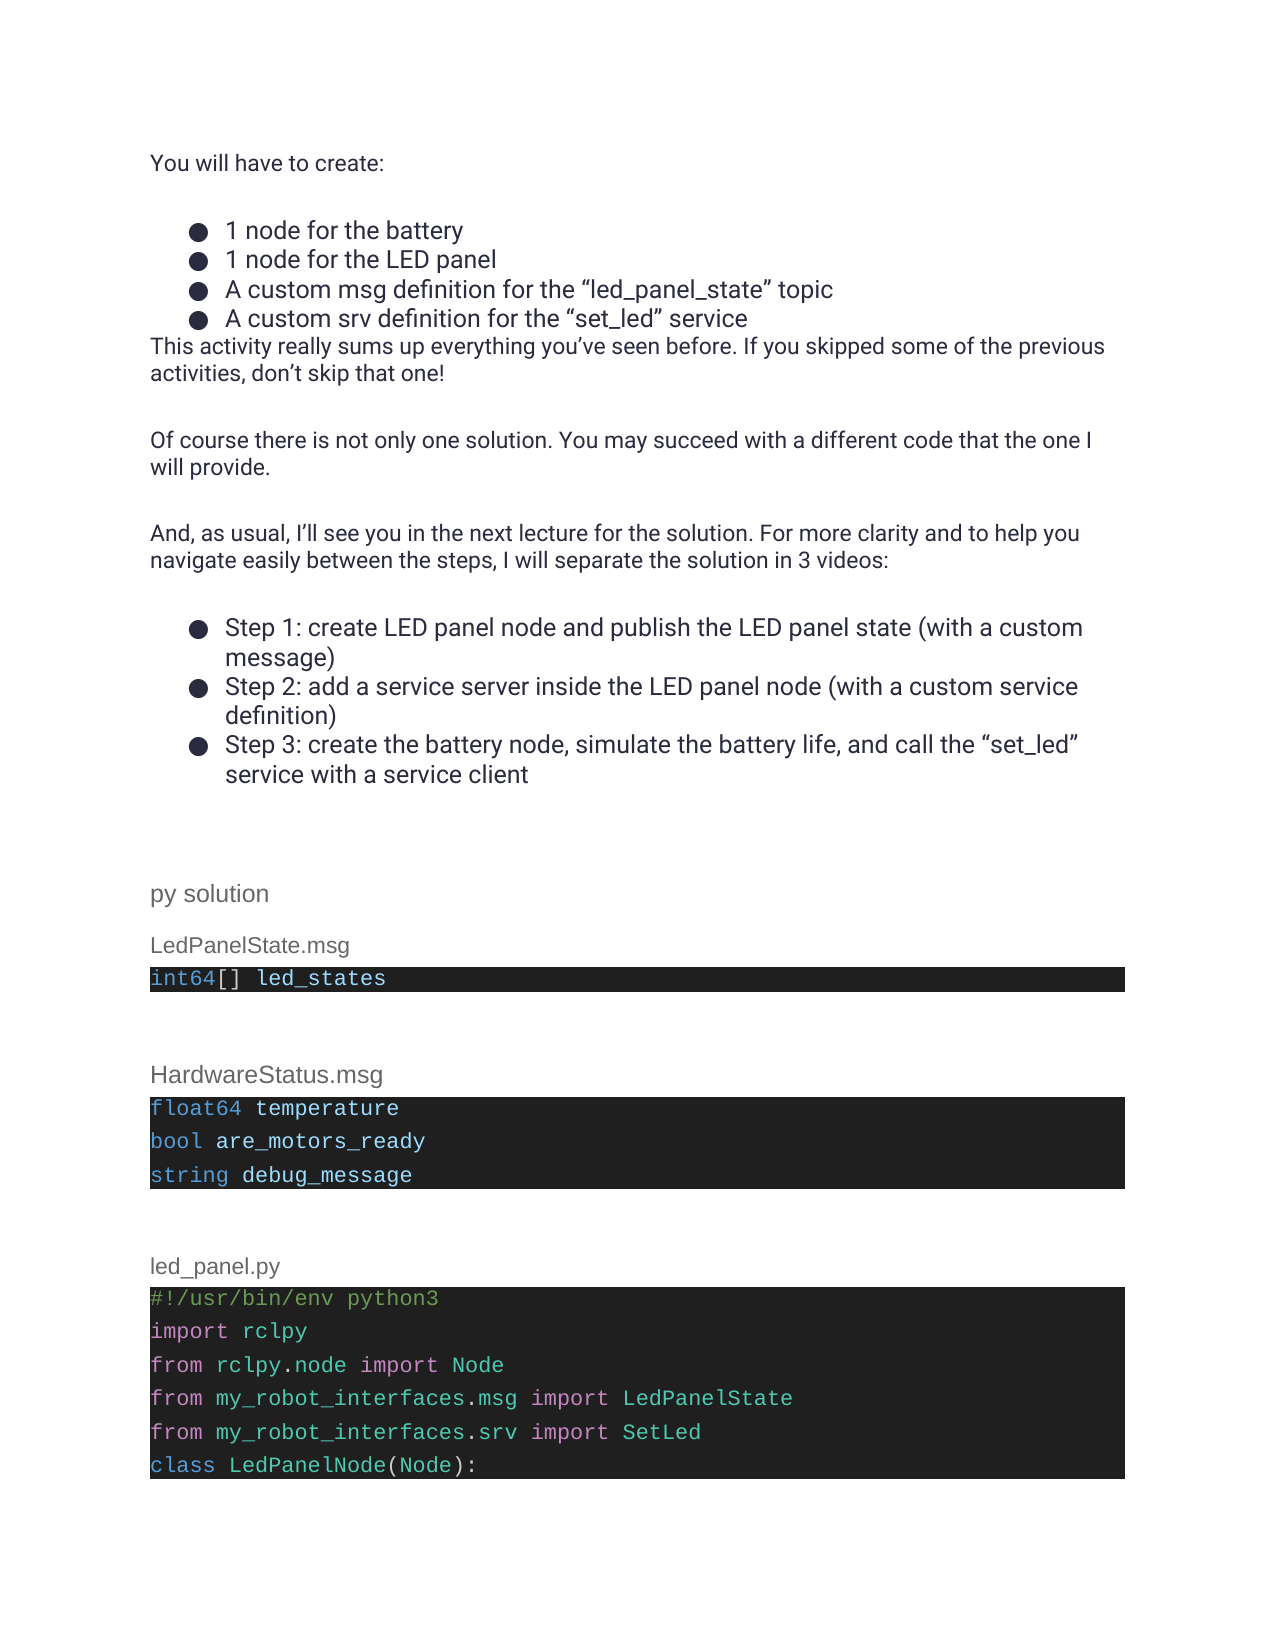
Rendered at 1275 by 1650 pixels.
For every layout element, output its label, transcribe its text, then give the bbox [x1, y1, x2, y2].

text Of course there is not only one solution. You may succeed with a different code that the one I will provide. [150, 427, 1125, 481]
text bool are_motors_ready [150, 1131, 1125, 1155]
text And, as usual, I’ll see you in the next lecture for the solution. For more clarity and to help you navigate easily between the steps, I will separate the solution in 3 videos: [150, 520, 1125, 574]
text This activity really sums up everything you’ve seen before. If you skipped some of the previous activities, don’t skip that one! [150, 333, 1125, 387]
list A custom msg definition for the “led_panel_state” topic [187, 275, 1125, 304]
subtitle py solution [150, 879, 1125, 907]
list Step 2: add a service server inside the LED panel node (with a custom service definition) [187, 672, 1125, 731]
text #!/usr/bin/env python3 [150, 1287, 1125, 1312]
text import rclpy [150, 1321, 1125, 1346]
text from my_robot_interfaces.msg import LedPanelState [150, 1388, 1125, 1412]
text string debug_message [150, 1164, 1125, 1189]
text class LedPanelNode(Node): [150, 1454, 1125, 1479]
list 1 node for the LED panel [187, 246, 1125, 275]
text from rclpy.node import Node [150, 1354, 1125, 1379]
text from my_robot_interfaces.srv import SetLed [150, 1421, 1125, 1446]
list A custom srv definition for the “set_led” service [187, 304, 1125, 333]
subtitle LedPanelState.msg [150, 932, 1125, 959]
text int64[] led_states [150, 967, 1125, 992]
text float64 temperature [150, 1097, 1125, 1122]
list 1 node for the battery [187, 216, 1125, 246]
list Step 1: create LED panel node and publish the LED panel state (with a custom message) [187, 613, 1125, 672]
subtitle led_panel.py [150, 1253, 1125, 1279]
text You will have to create: [150, 150, 1125, 177]
list Step 3: create the battery node, simulate the battery life, and call the “set_led” service with a service client [187, 731, 1125, 789]
subtitle HardwareStatus.msg [150, 1060, 1125, 1089]
